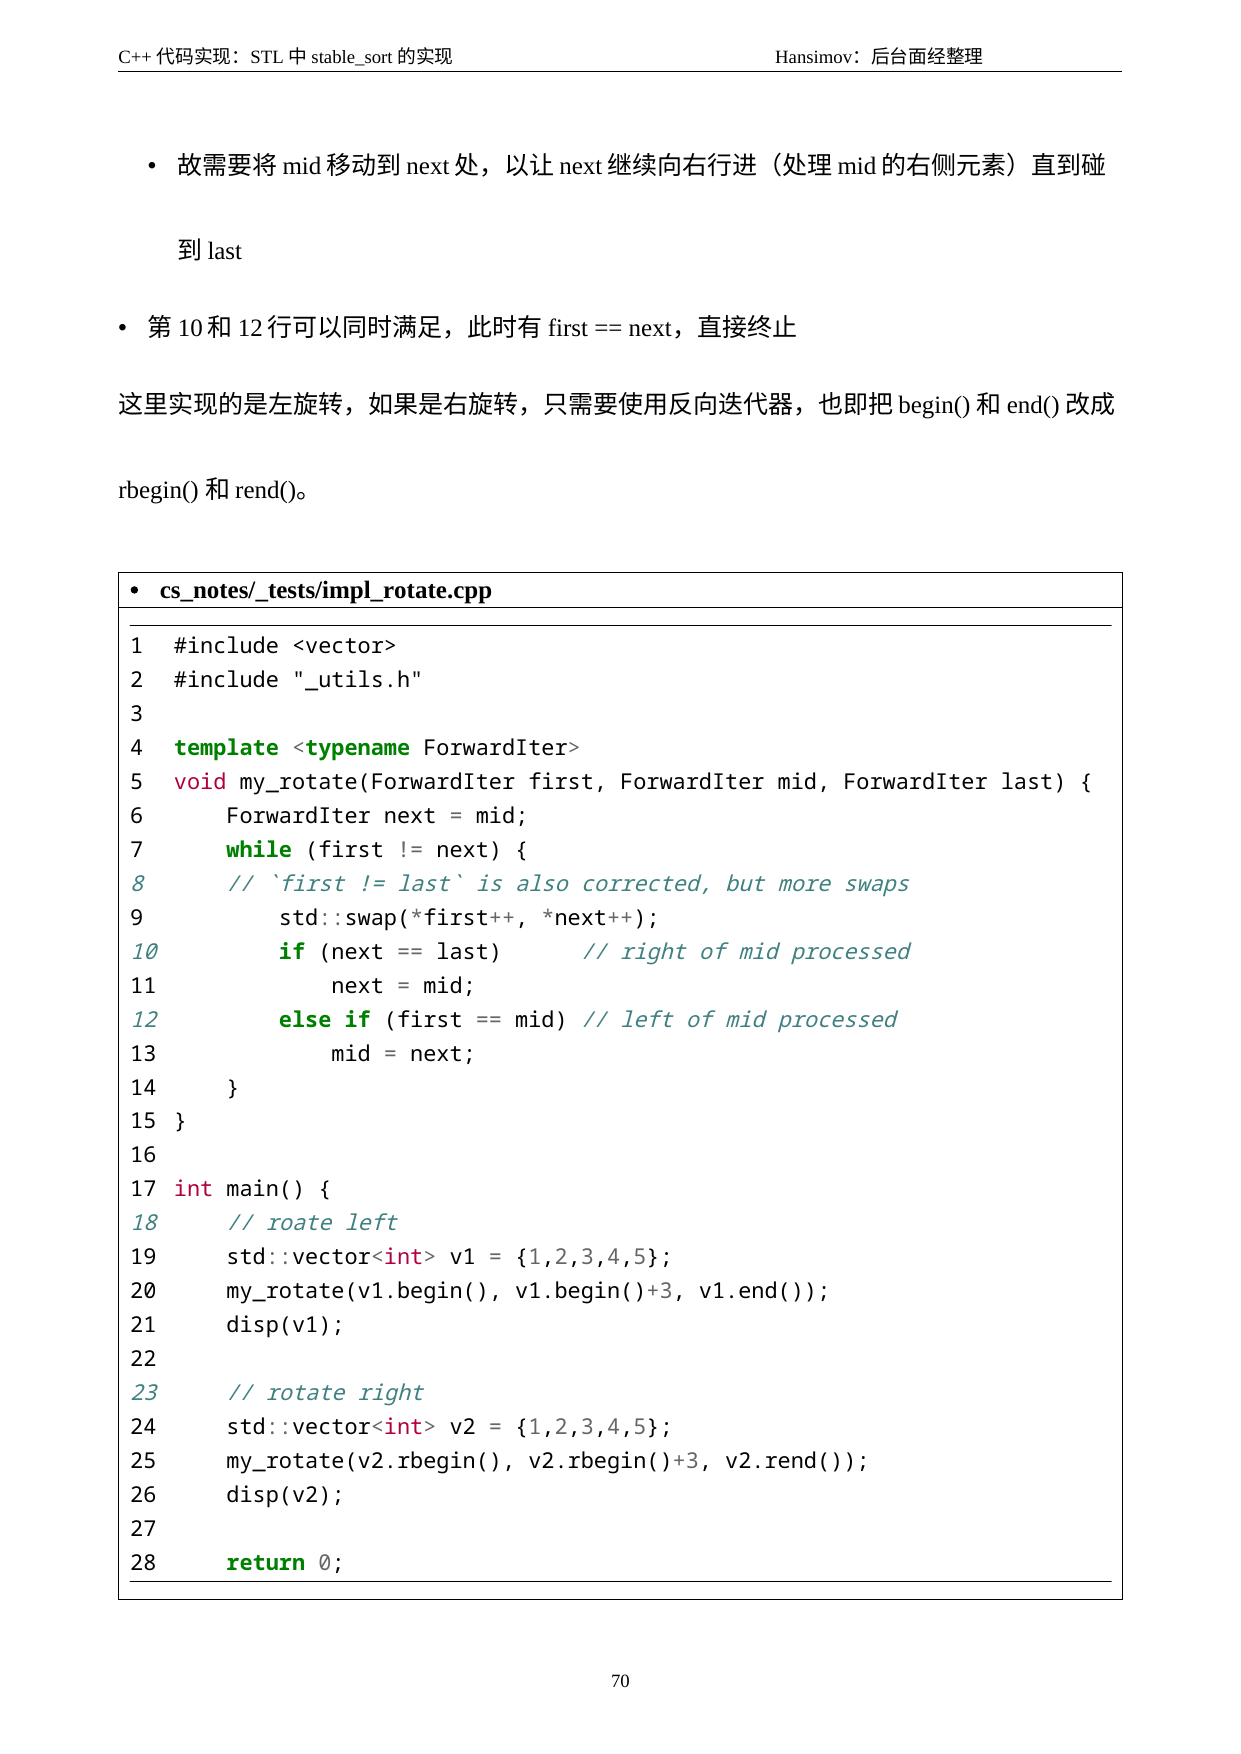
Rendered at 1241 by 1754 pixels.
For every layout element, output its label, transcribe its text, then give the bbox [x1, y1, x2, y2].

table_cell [119, 608, 1122, 1599]
table_header cs_notes/_tests/impl_rotate.cpp [119, 573, 1122, 607]
text 第10和12行可以同时满足，此时有first == next，直接终止 [118, 292, 1122, 360]
text 这里实现的是左旋转，如果是右旋转，只需要使用反向迭代器，也即把begin() 和end() 改成rbegin() 和rend()。 [118, 369, 1122, 522]
text 故需要将mid移动到next处，以让next继续向右行进（处理mid的右侧元素）直到碰到last [148, 130, 1122, 283]
